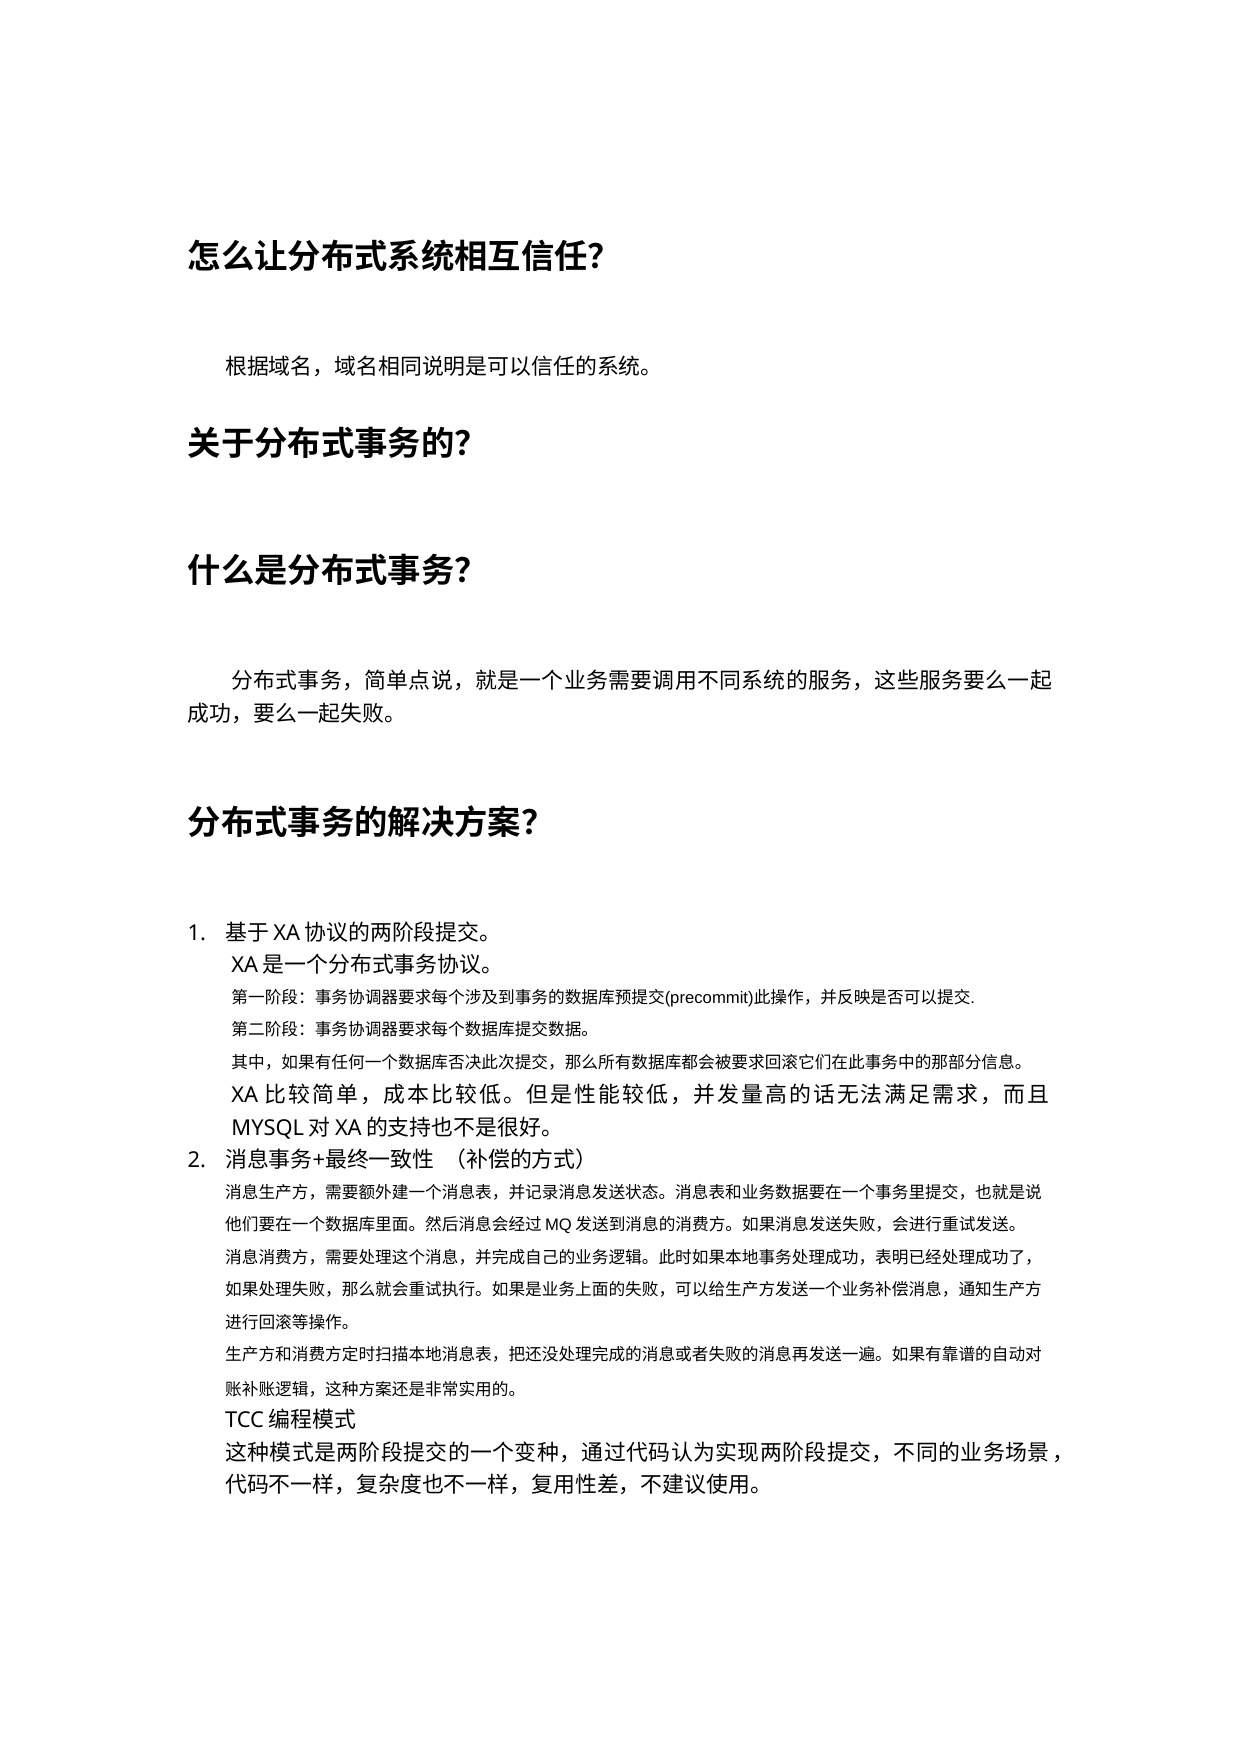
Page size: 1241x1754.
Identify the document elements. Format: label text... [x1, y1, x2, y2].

text 分布式事务，简单点说，就是一个业务需要调用不同系统的服务，这些服务要么一起成功，要么一起失败。 [187, 663, 1053, 728]
subtitle 关于分布式事务的？ [187, 408, 1053, 473]
list 消息事务+最终一致性 （补偿的方式） [187, 1142, 1053, 1174]
list 第一阶段：事务协调器要求每个涉及到事务的数据库预提交(precommit)此操作，并反映是否可以提交. 第二阶段：事务协调器要求每个数据库提交数据。 其中，如果有任何一个数据库否决此次提交，那么所有数据库都会被要求回滚它们在此事务中的那部分信息。 [231, 979, 1053, 1077]
list XA是一个分布式事务协议。 [231, 947, 1053, 979]
list 这种模式是两阶段提交的一个变种，通过代码认为实现两阶段提交，不同的业务场景，代码不一样，复杂度也不一样，复用性差，不建议使用。 [225, 1434, 1053, 1499]
subtitle 什么是分布式事务？ [187, 536, 1053, 601]
list 基于XA协议的两阶段提交。 [187, 914, 1053, 947]
subtitle 分布式事务的解决方案？ [187, 787, 1053, 852]
list 消息生产方，需要额外建一个消息表，并记录消息发送状态。消息表和业务数据要在一个事务里提交，也就是说 他们要在一个数据库里面。然后消息会经过MQ发送到消息的消费方。如果消息发送失败，会进行重试发送。 消息消费方，需要处理这个消息，并完成自己的业务逻辑。此时如果本地事务处理成功，表明已经处理成功了， 如果处理失败，那么就会重试执行。如果是业务上面的失败，可以给生产方发送一个业务补偿消息，通知生产方 进行回滚等操作。 生产方和消费方定时扫描本地消息表，把还没处理完成的消息或者失败的消息再发送一遍。如果有靠谱的自动对 账补账逻辑，这种方案还是非常实用的。 [225, 1174, 1053, 1402]
subtitle 怎么让分布式系统相互信任？ [187, 222, 1053, 287]
list XA比较简单，成本比较低。但是性能较低，并发量高的话无法满足需求，而且MYSQL对XA的支持也不是很好。 [231, 1077, 1053, 1142]
list TCC编程模式 [225, 1402, 1053, 1434]
text 根据域名，域名相同说明是可以信任的系统。 [225, 349, 1053, 381]
